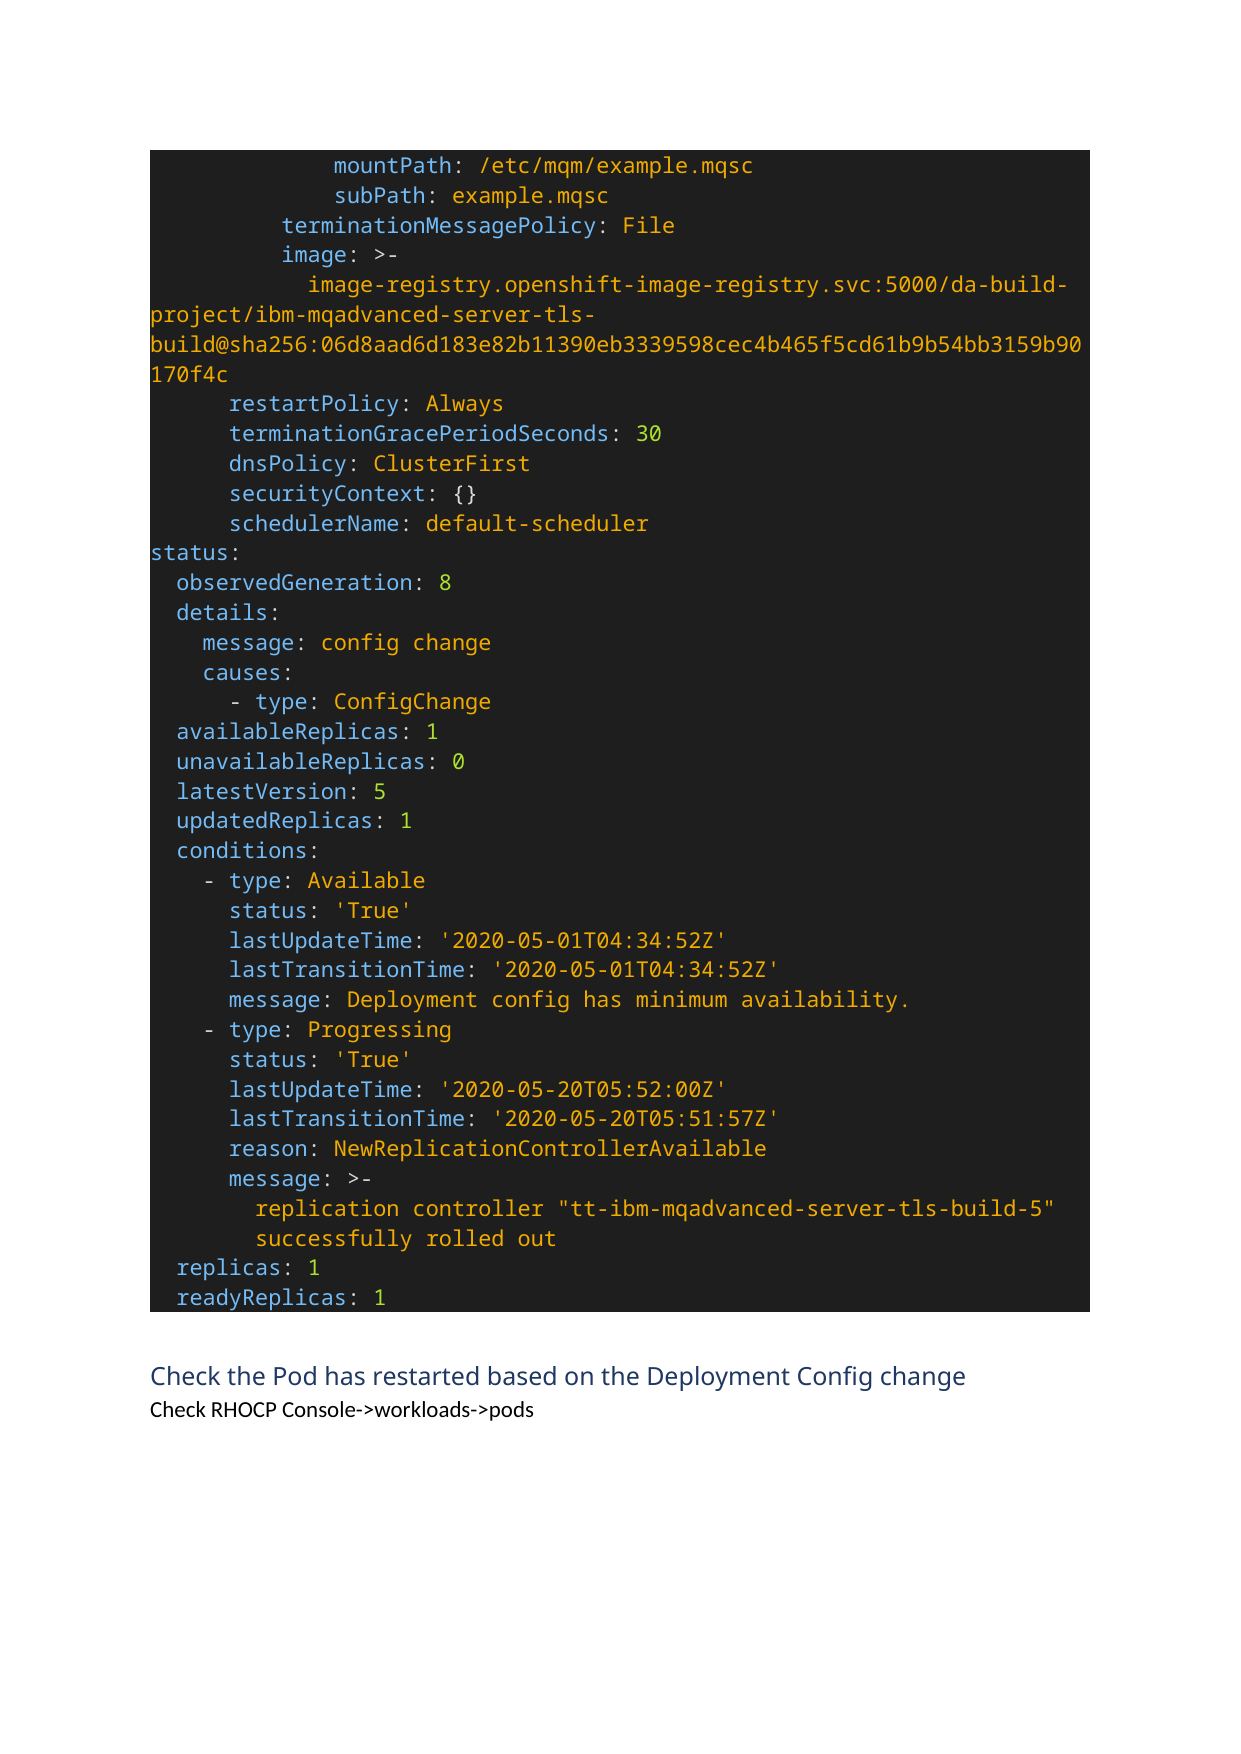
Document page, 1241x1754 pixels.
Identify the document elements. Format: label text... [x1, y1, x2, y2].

text conditions: [150, 835, 1090, 865]
text message: config change [150, 627, 1090, 656]
text availableReplicas: 1 [150, 716, 1090, 746]
text Check RHOCP Console->workloads->pods [150, 1396, 1090, 1423]
text updatedReplicas: 1 [150, 805, 1090, 835]
text terminationGracePeriodSeconds: 30 [150, 418, 1090, 448]
text mountPath: /etc/mqm/example.mqsc [150, 150, 1090, 180]
text details: [150, 597, 1090, 627]
text subPath: example.mqsc [150, 180, 1090, 209]
text message: Deployment config has minimum availability. [150, 984, 1090, 1014]
text image: >- [150, 239, 1090, 269]
text image-registry.openshift-image-registry.svc:5000/da-build-project/ibm-mqadvanced-server-tls-build@sha256:06d8aad6d183e82b11390eb3339598cec4b465f5cd61b9b54bb3159b90170f4c [150, 269, 1090, 388]
text message: >- [150, 1163, 1090, 1193]
text replicas: 1 [150, 1252, 1090, 1282]
text status: [150, 537, 1090, 567]
text readyReplicas: 1 [150, 1282, 1090, 1312]
text successfully rolled out [150, 1222, 1090, 1252]
text status: 'True' [150, 1044, 1090, 1073]
subtitle Check the Pod has restarted based on the Deployment Config change [150, 1359, 1090, 1393]
text latestVersion: 5 [150, 776, 1090, 805]
text lastTransitionTime: '2020-05-01T04:34:52Z' [150, 954, 1090, 984]
text lastTransitionTime: '2020-05-20T05:51:57Z' [150, 1103, 1090, 1133]
text replication controller "tt-ibm-mqadvanced-server-tls-build-5" [150, 1193, 1090, 1222]
text status: 'True' [150, 895, 1090, 924]
text terminationMessagePolicy: File [150, 209, 1090, 239]
text unavailableReplicas: 0 [150, 746, 1090, 776]
text causes: [150, 656, 1090, 686]
text schedulerName: default-scheduler [150, 507, 1090, 537]
text reason: NewReplicationControllerAvailable [150, 1133, 1090, 1163]
text lastUpdateTime: '2020-05-01T04:34:52Z' [150, 924, 1090, 954]
text securityContext: {} [150, 478, 1090, 507]
text lastUpdateTime: '2020-05-20T05:52:00Z' [150, 1073, 1090, 1103]
text observedGeneration: 8 [150, 567, 1090, 597]
text - type: ConfigChange [150, 686, 1090, 716]
text dnsPolicy: ClusterFirst [150, 448, 1090, 478]
text - type: Progressing [150, 1014, 1090, 1044]
text restartPolicy: Always [150, 388, 1090, 418]
text - type: Available [150, 865, 1090, 895]
